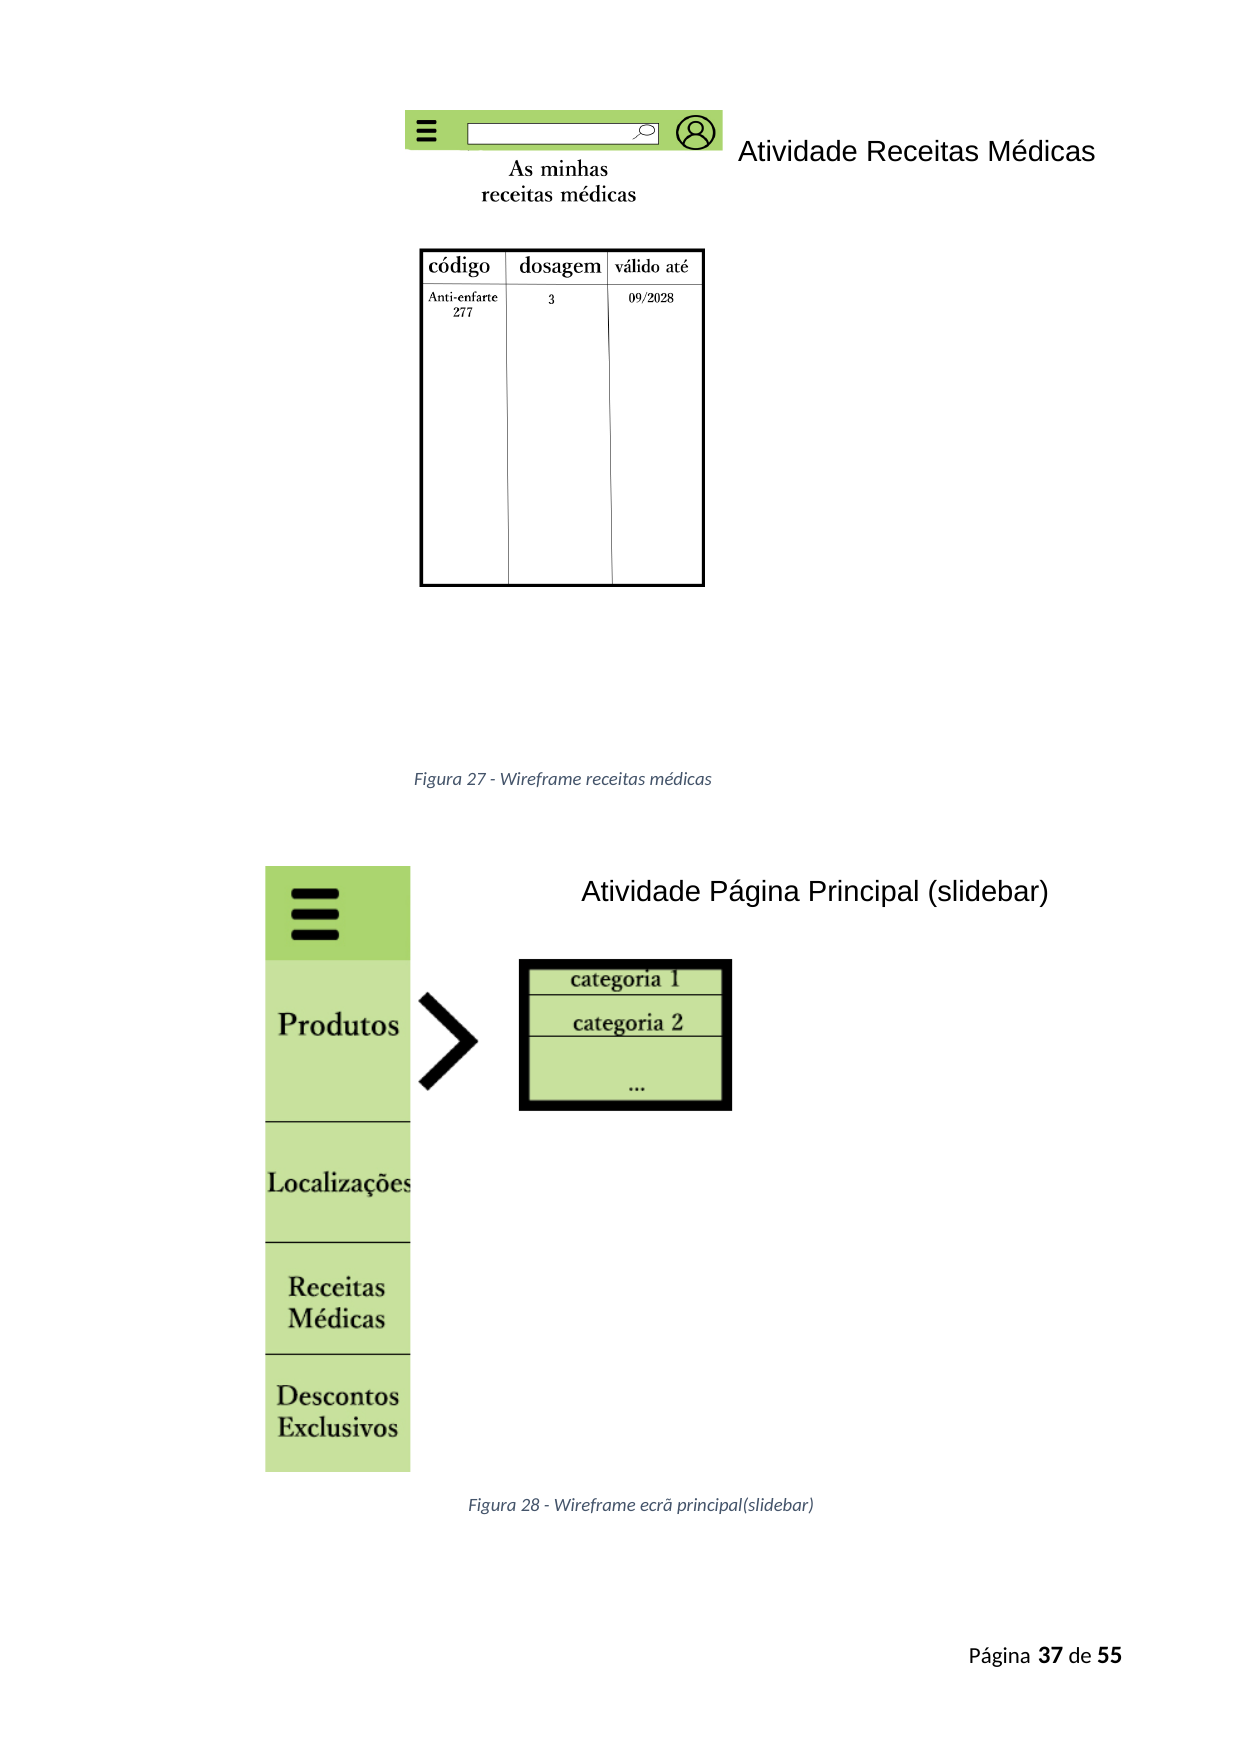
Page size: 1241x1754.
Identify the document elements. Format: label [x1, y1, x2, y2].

picture [405, 110, 723, 746]
picture [265, 866, 1019, 1472]
